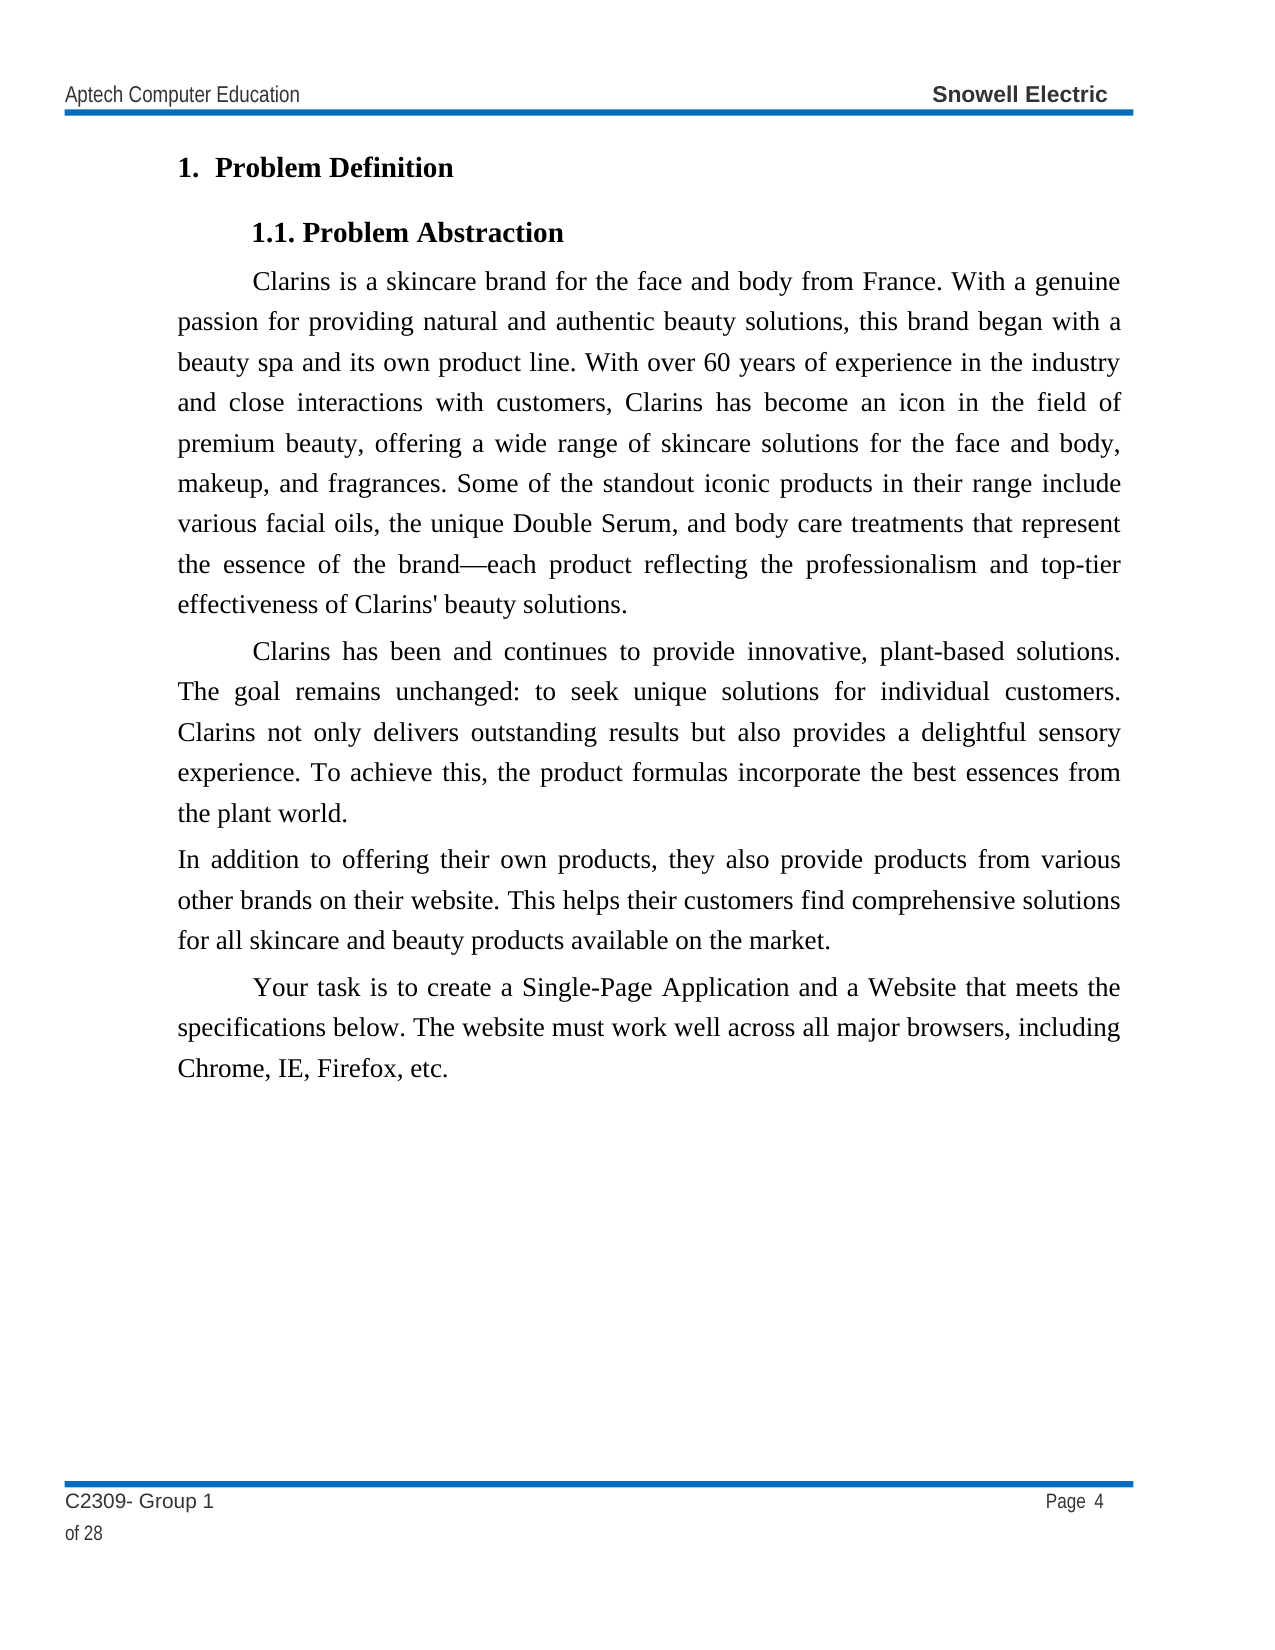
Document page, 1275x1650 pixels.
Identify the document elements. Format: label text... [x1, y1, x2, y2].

text Your task is to create a Single-Page Application and a Website that meets the specifications below. The website must work well across all major browsers, including Chrome, IE, Firefox, etc. [177, 971, 1122, 1083]
subtitle Problem Definition [177, 150, 1122, 183]
subtitle 1.1. Problem Abstraction [251, 215, 1122, 249]
text In addition to offering their own products, they also provide products from various other brands on their website. This helps their customers find comprehensive solutions for all skincare and beauty products available on the market. [177, 843, 1122, 955]
text Clarins has been and continues to provide innovative, plant-based solutions. The goal remains unchanged: to seek unique solutions for individual customers. Clarins not only delivers outstanding results but also provides a delightful sensory experience. To achieve this, the product formulas incorporate the best essences from the plant world. [177, 635, 1122, 828]
text Clarins is a skincare brand for the face and body from France. With a genuine passion for providing natural and authentic beauty solutions, this brand began with a beauty spa and its own product line. With over 60 years of experience in the industry and close interactions with customers, Clarins has become an icon in the field of premium beauty, offering a wide range of skincare solutions for the face and body, makeup, and fragrances. Some of the standout iconic products in their range include various facial oils, the unique Double Serum, and body care treatments that represent the essence of the brand—each product reflecting the professionalism and top-tier effectiveness of Clarins' beauty solutions. [177, 265, 1122, 619]
